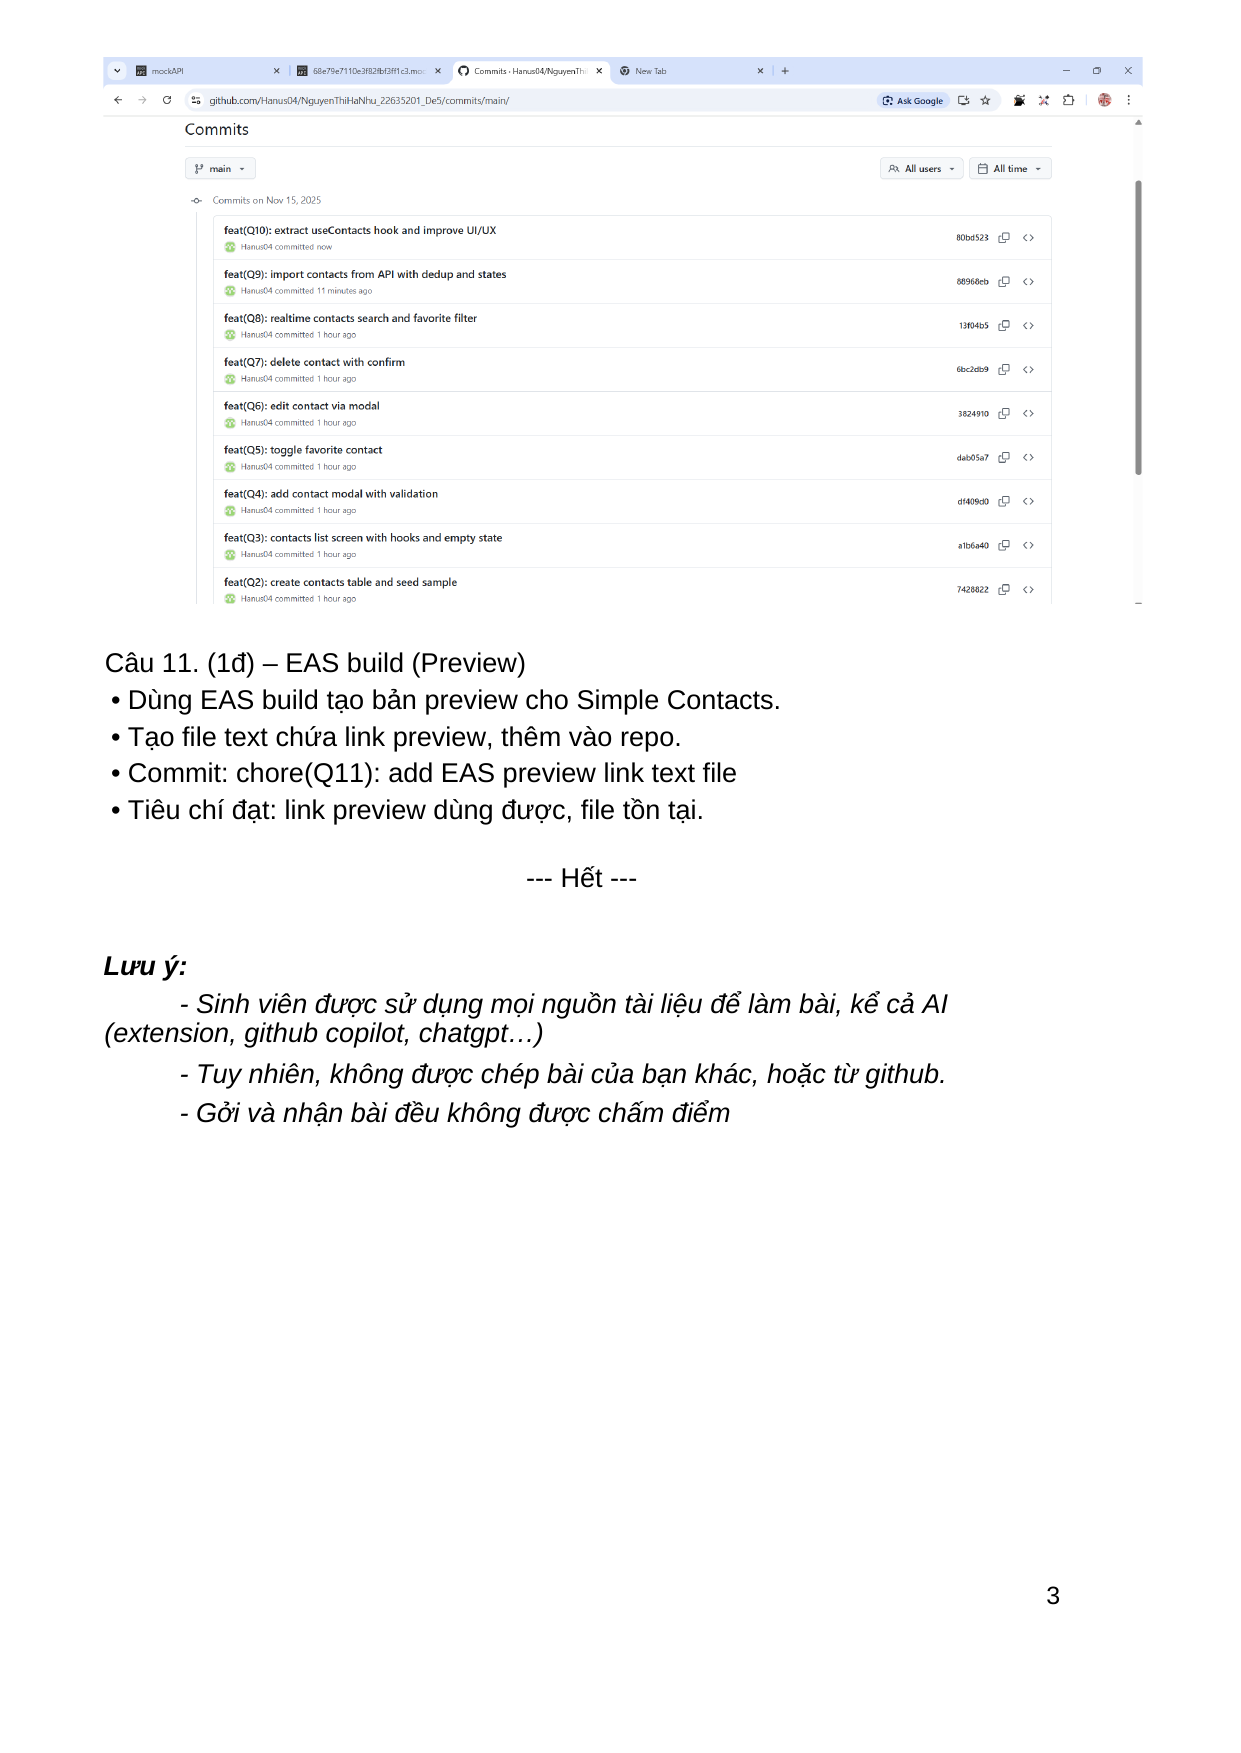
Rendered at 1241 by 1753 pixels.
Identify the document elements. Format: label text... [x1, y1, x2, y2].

text • Tiêu chí đạt: link preview dùng được, file tồn tại. [103, 794, 1059, 826]
text 3 [103, 1581, 1060, 1609]
text • Dùng EAS build tạo bản preview cho Simple Contacts. [103, 684, 1059, 715]
text • Tạo file text chứa link preview, thêm vào repo. [103, 721, 1059, 752]
text • Commit: chore(Q11): add EAS preview link text file [103, 757, 1059, 789]
text Lưu ý: [103, 950, 1059, 981]
text - Sinh viên được sử dụng mọi nguồn tài liệu để làm bài, kể cả AI (extension, github copilot, chatgpt…) [104, 989, 1057, 1049]
text - Tuy nhiên, không được chép bài của bạn khác, hoặc từ github. [179, 1058, 1059, 1089]
text --- Hết --- [103, 862, 1059, 894]
text - Gởi và nhận bài đều không được chấm điểm [179, 1097, 1059, 1128]
text Câu 11. (1đ) – EAS build (Preview) [104, 647, 1059, 678]
picture [103, 57, 1143, 604]
